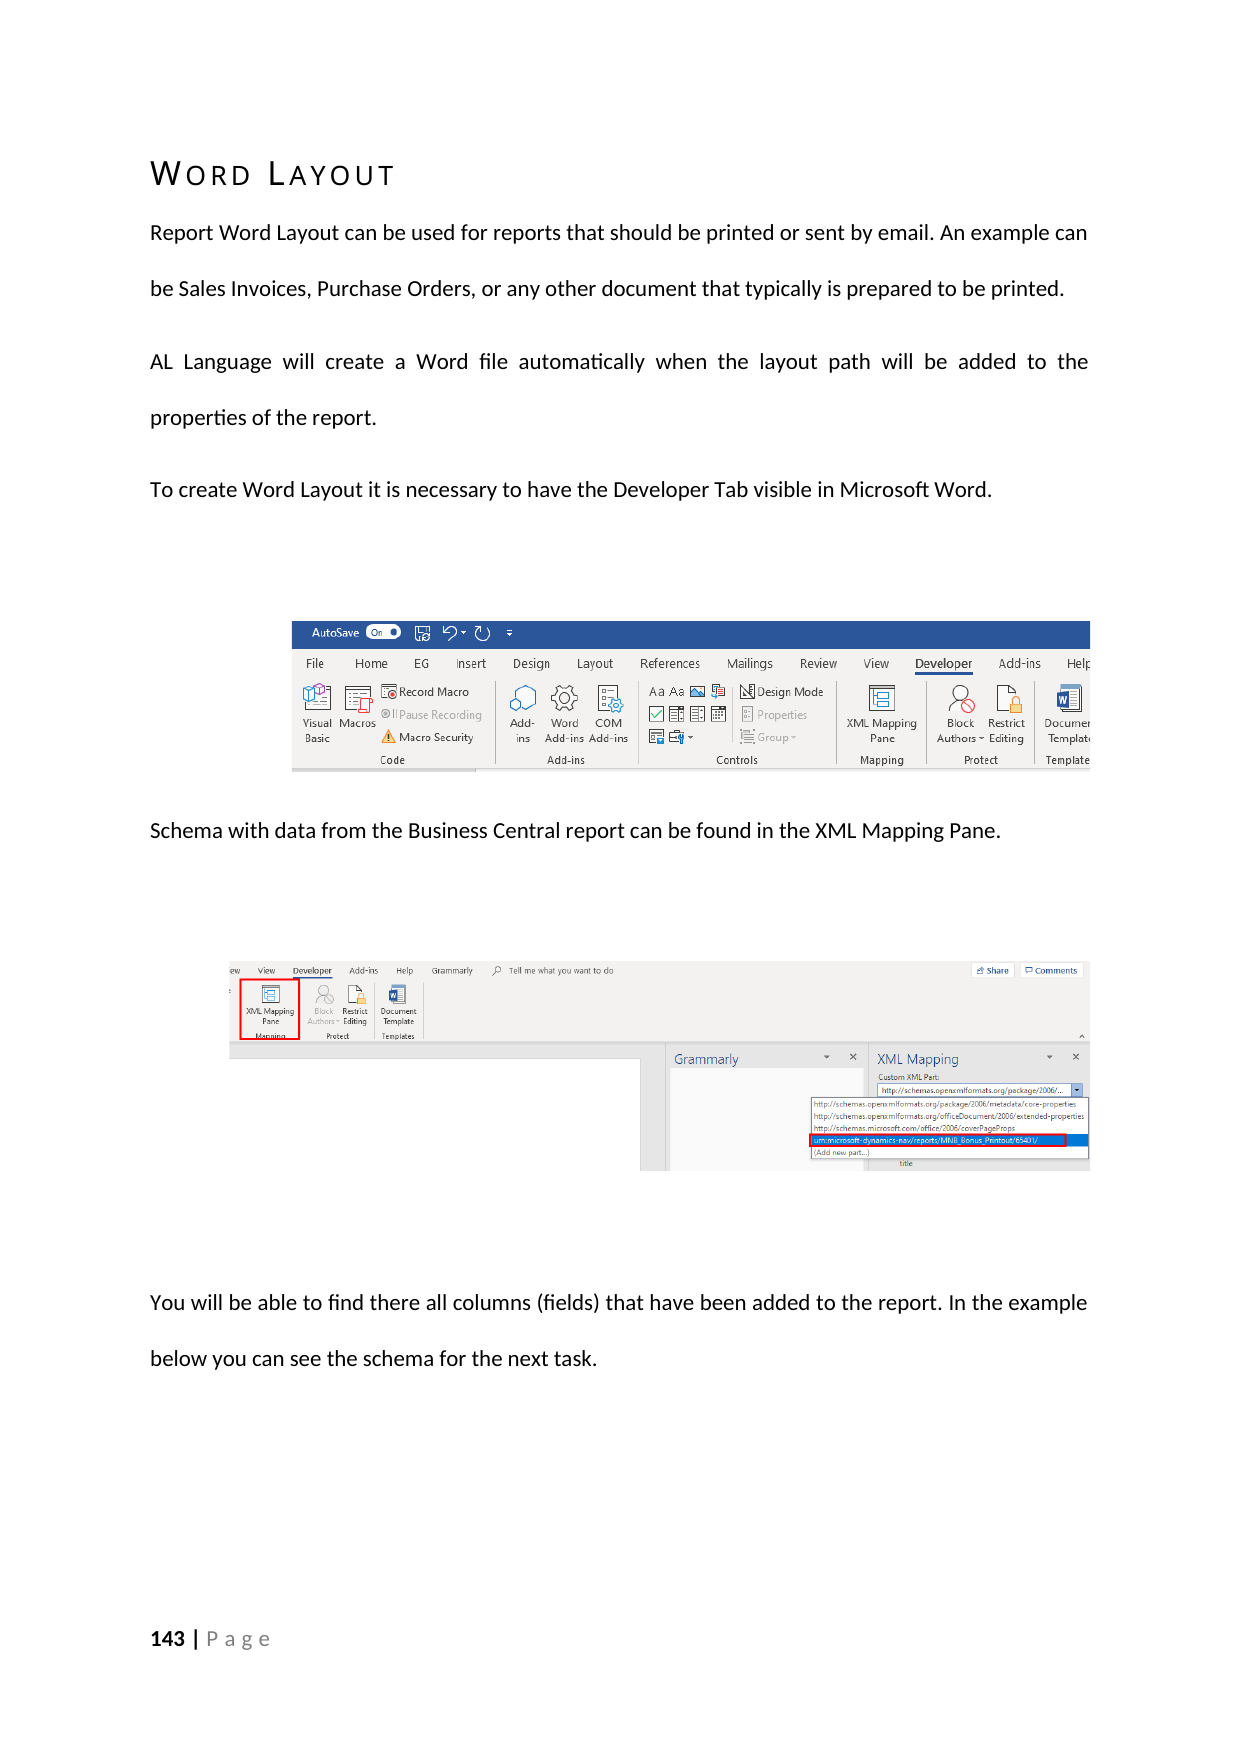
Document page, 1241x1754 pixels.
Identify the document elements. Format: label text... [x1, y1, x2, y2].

subtitle Word Layout [150, 150, 1090, 195]
text AL Language will create a Word file automatically when the layout path will be added to the properties of the report. [150, 347, 1090, 431]
text To create Word Layout it is necessary to have the Developer Tab visible in Microsoft Word. [150, 476, 1090, 504]
text Schema with data from the Business Central report can be found in the XML Mapping Pane. [150, 816, 1090, 844]
picture [291, 621, 1091, 772]
text You will be able to find there all columns (fields) that have been added to the report. In the example below you can see the schema for the next task. [150, 1288, 1090, 1372]
picture [229, 961, 1091, 1171]
text Report Word Layout can be used for reports that should be printed or sent by email. An example can be Sales Invoices, Purchase Orders, or any other document that typically is prepared to be printed. [150, 218, 1090, 302]
